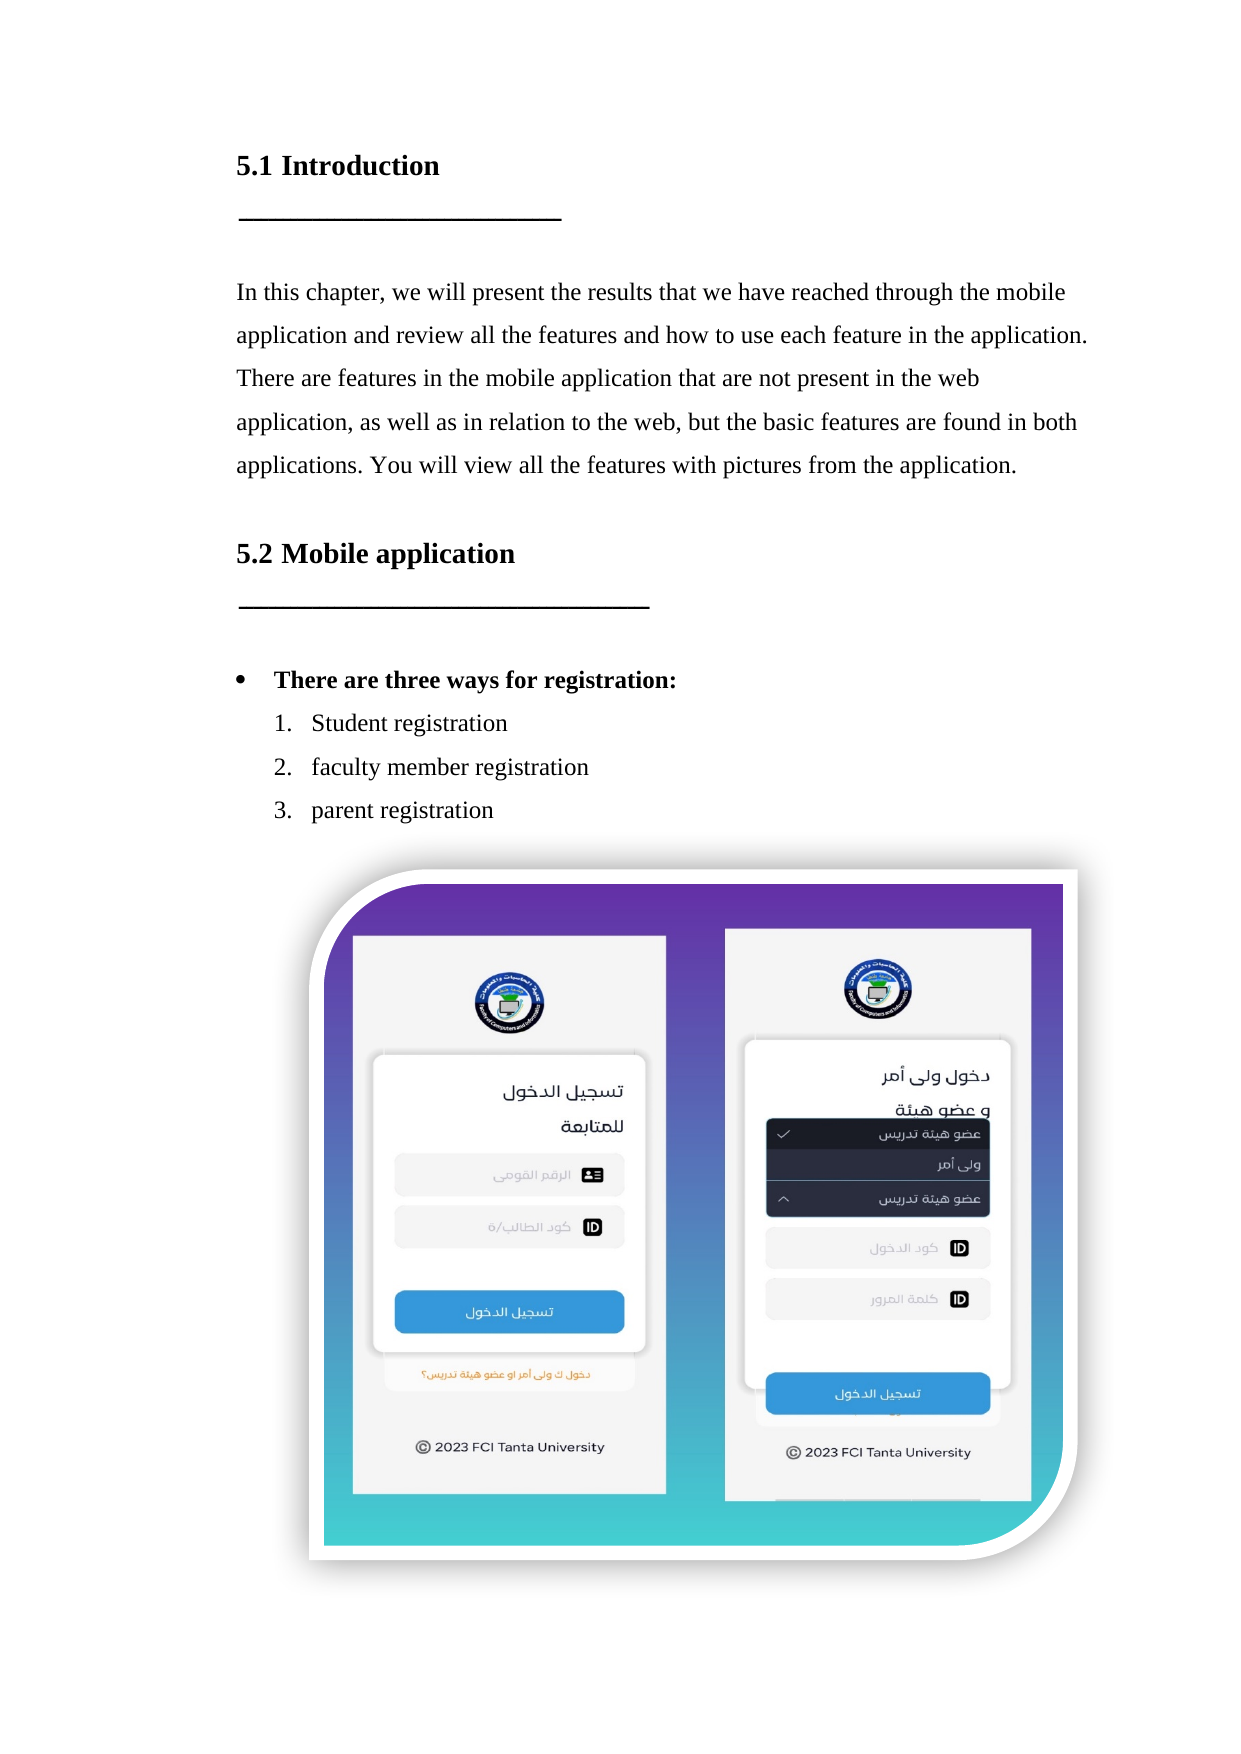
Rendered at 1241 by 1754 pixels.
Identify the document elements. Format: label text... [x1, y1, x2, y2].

list parent registration [274, 795, 1092, 823]
list Introduction [236, 148, 1092, 181]
list There are three ways for registration: [236, 665, 1092, 694]
list Student registration [274, 708, 1092, 737]
text There are features in the mobile application that are not present in the web application, as well as in relation to the web, but the basic features are found in both applications. You will view all the features with pictures from the application. [236, 363, 1092, 478]
list Mobile application [236, 536, 1092, 569]
text ــــــــــــــــــــــــــــــــــــــــــــــــــــــــ [236, 586, 1092, 615]
list faculty member registration [274, 752, 1092, 780]
text In this chapter, we will present the results that we have reached through the mobile application and review all the features and how to use each feature in the application. [236, 277, 1092, 349]
picture [324, 884, 1063, 1545]
text ــــــــــــــــــــــــــــــــــــــــــــ [236, 198, 1092, 227]
